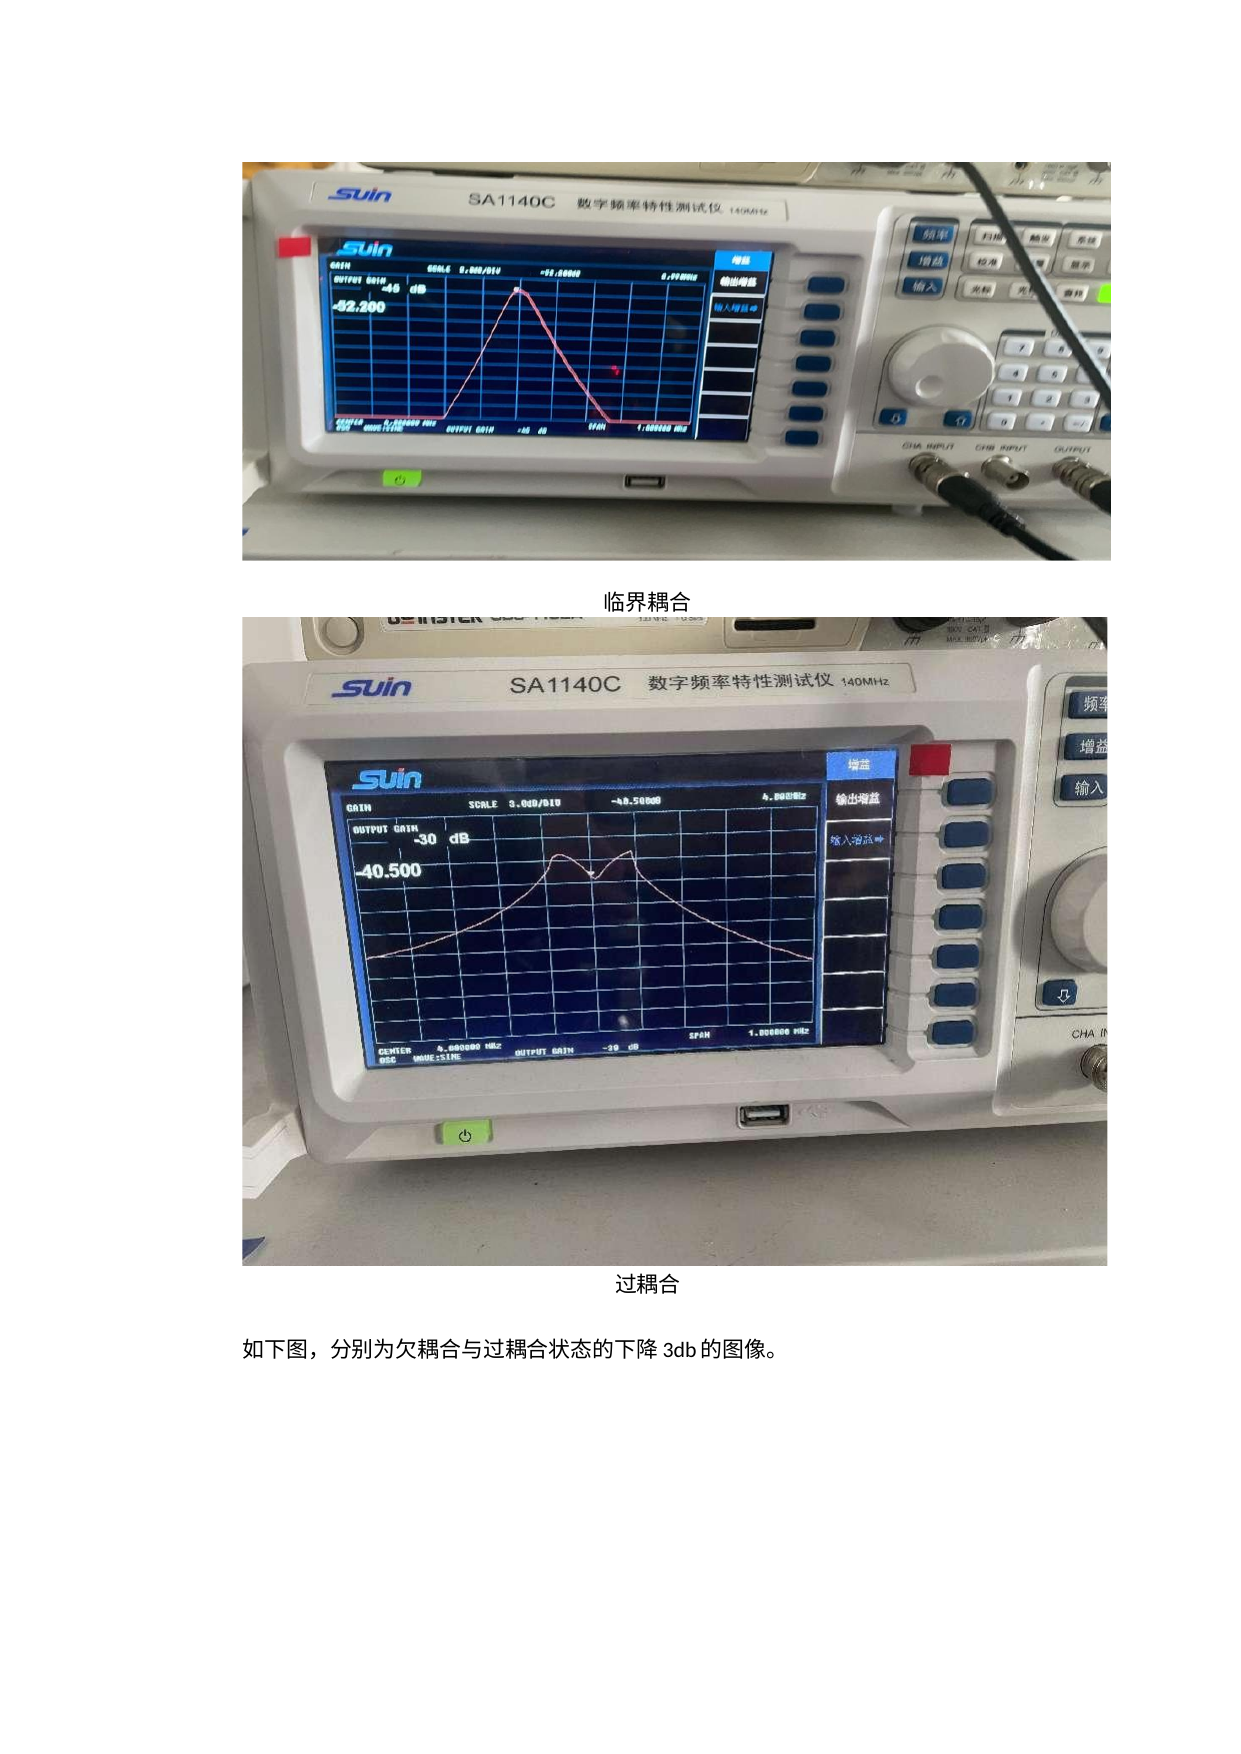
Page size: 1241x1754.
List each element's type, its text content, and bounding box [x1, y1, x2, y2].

picture [242, 617, 1108, 1266]
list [198, 1332, 1053, 1364]
picture [242, 162, 1111, 561]
list 过耦合 [198, 1267, 1053, 1299]
list 临界耦合 [198, 584, 1053, 617]
